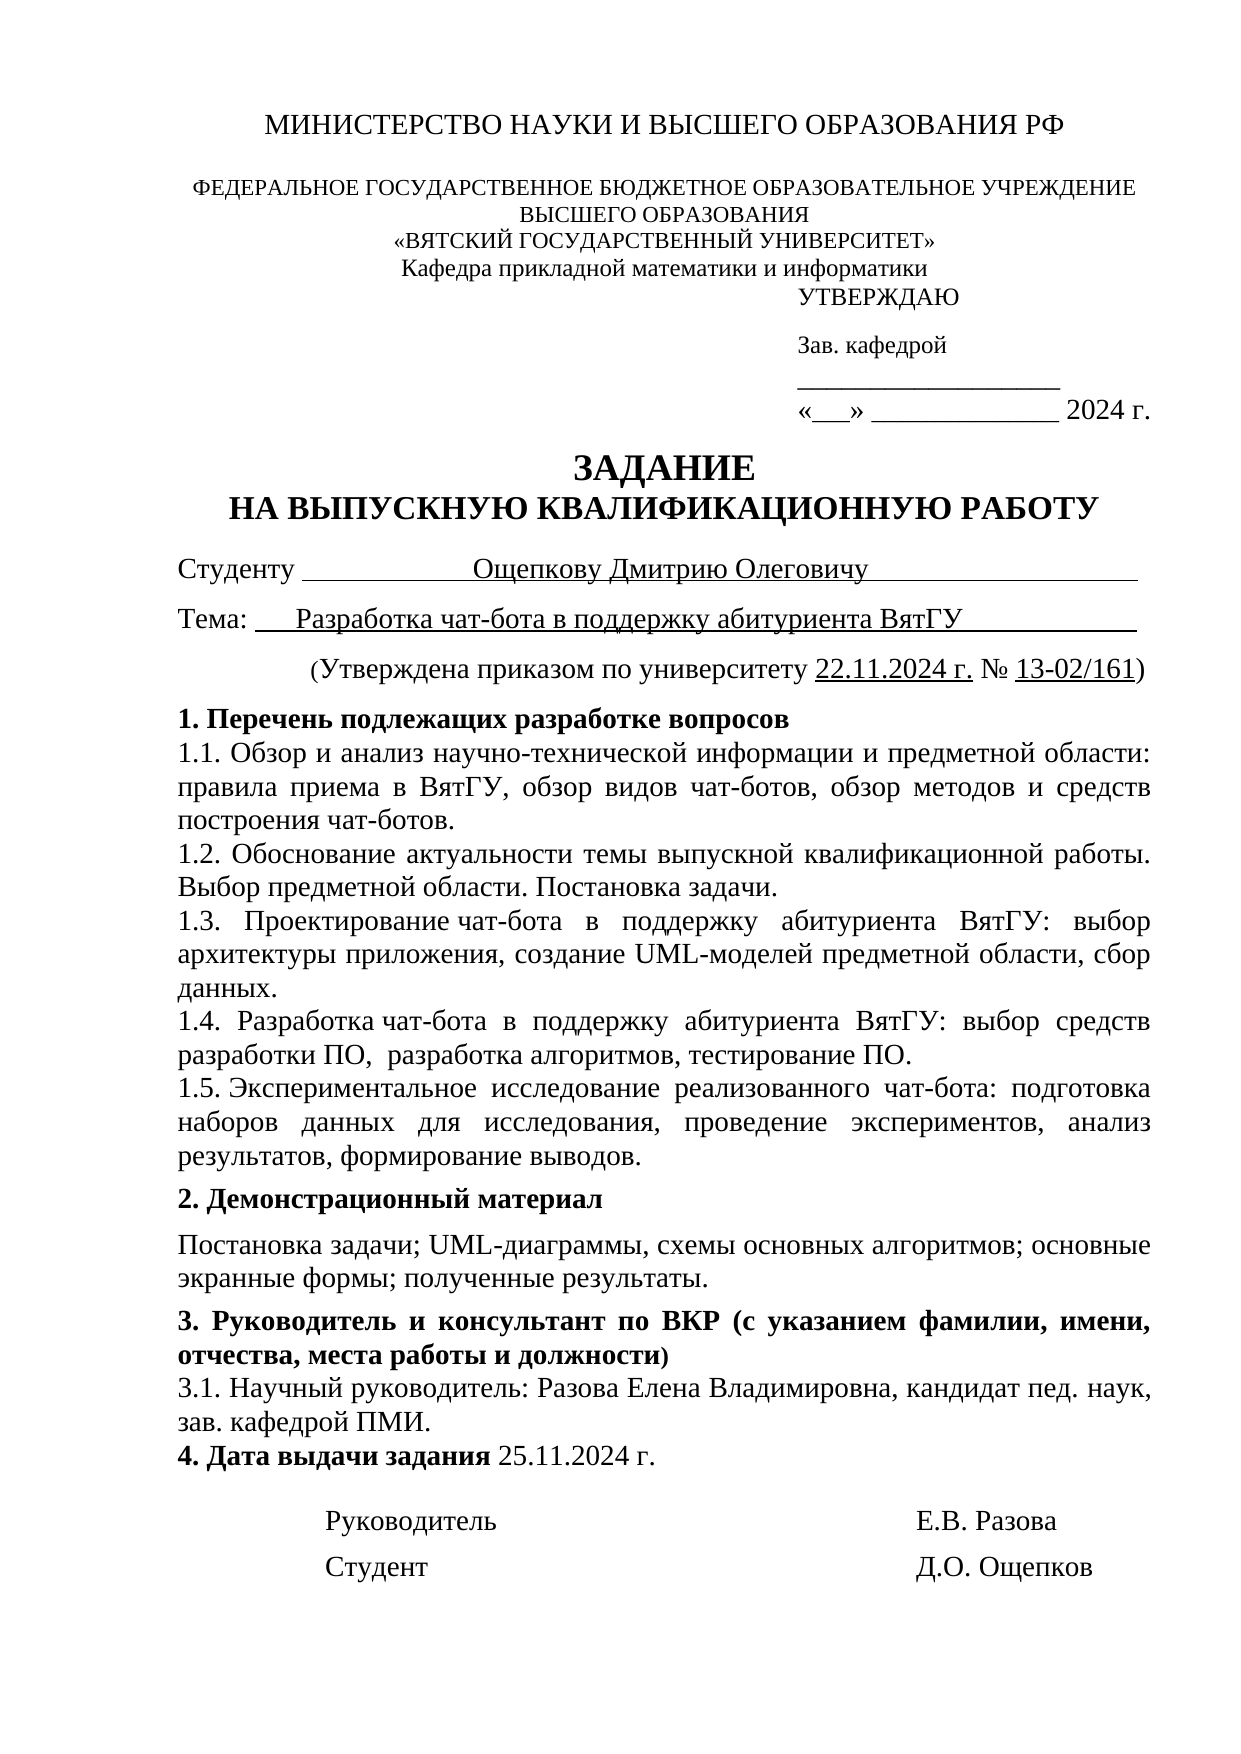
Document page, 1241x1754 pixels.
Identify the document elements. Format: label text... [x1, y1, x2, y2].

text Студенту Ощепкову Дмитрию Олеговичу [177, 551, 1152, 584]
text Тема: Разработка чат-бота в поддержку абитуриента ВятГУ [177, 601, 1152, 634]
text НА ВЫПУСКНУЮ КВАЛИФИКАЦИОННУЮ РАБОТУ [177, 488, 1152, 527]
text Студент Д.О. Ощепков [177, 1549, 1152, 1582]
text МИНИСТЕРСТВО НАУКИ И ВЫСШЕГО ОБРАЗОВАНИЯ РФ [177, 107, 1152, 141]
text (Утверждена приказом по университету 22.11.2024 г. № 13-02/161) [177, 651, 1152, 685]
text Постановка задачи; UML-диаграммы, схемы основных алгоритмов; основные экранные формы; полученные результаты. [177, 1227, 1152, 1294]
text УТВЕРЖДАЮ [797, 282, 1152, 311]
text 1.1. Обзор и анализ научно-технической информации и предметной области: правила приема в ВятГУ, обзор видов чат-ботов, обзор методов и средств построения чат-ботов. [177, 735, 1152, 836]
text 1.5. Экспериментальное исследование реализованного чат-бота: подготовка наборов данных для исследования, проведение экспериментов, анализ результатов, формирование выводов. [177, 1071, 1152, 1171]
text 1.2. Обоснование актуальности темы выпускной квалификационной работы. Выбор предметной области. Постановка задачи. [177, 836, 1152, 903]
text «ВЯТСКИЙ ГОСУДАРСТВЕННЫЙ УНИВЕРСИТЕТ» [177, 227, 1152, 253]
text Зав. кафедрой __________________ [797, 330, 1152, 392]
text 1.4. Разработка чат-бота в поддержку абитуриента ВятГУ: выбор средств разработки ПО, разработка алгоритмов, тестирование ПО. [177, 1003, 1152, 1071]
text 2. Демонстрационный материал [177, 1181, 1152, 1214]
text ФЕДЕРАЛЬНОЕ ГОСУДАРСТВЕННОЕ БЮДЖЕТНОЕ ОБРАЗОВАТЕЛЬНОЕ УЧРЕЖДЕНИЕ ВЫСШЕГО ОБРАЗОВАНИЯ [177, 174, 1152, 227]
text 1. Перечень подлежащих разработке вопросов [177, 702, 1152, 735]
text ЗАДАНИЕ [177, 445, 1152, 488]
text 3. Руководитель и консультант по ВКР (с указанием фамилии, имени, отчества, места работы и должности) [177, 1303, 1152, 1371]
text Кафедра прикладной математики и информатики [177, 253, 1152, 282]
text 1.3. Проектирование чат-бота в поддержку абитуриента ВятГУ: выбор архитектуры приложения, создание UML-моделей предметной области, сбор данных. [177, 903, 1152, 1003]
text «___» _______________ 2024 г. [797, 392, 1152, 426]
text 3.1. Научный руководитель: Разова Елена Владимировна, кандидат пед. наук, зав. кафедрой ПМИ. [177, 1371, 1152, 1438]
text Руководитель Е.В. Разова [177, 1503, 1152, 1536]
text 4. Дата выдачи задания 25.11.2024 г. [177, 1438, 1152, 1471]
